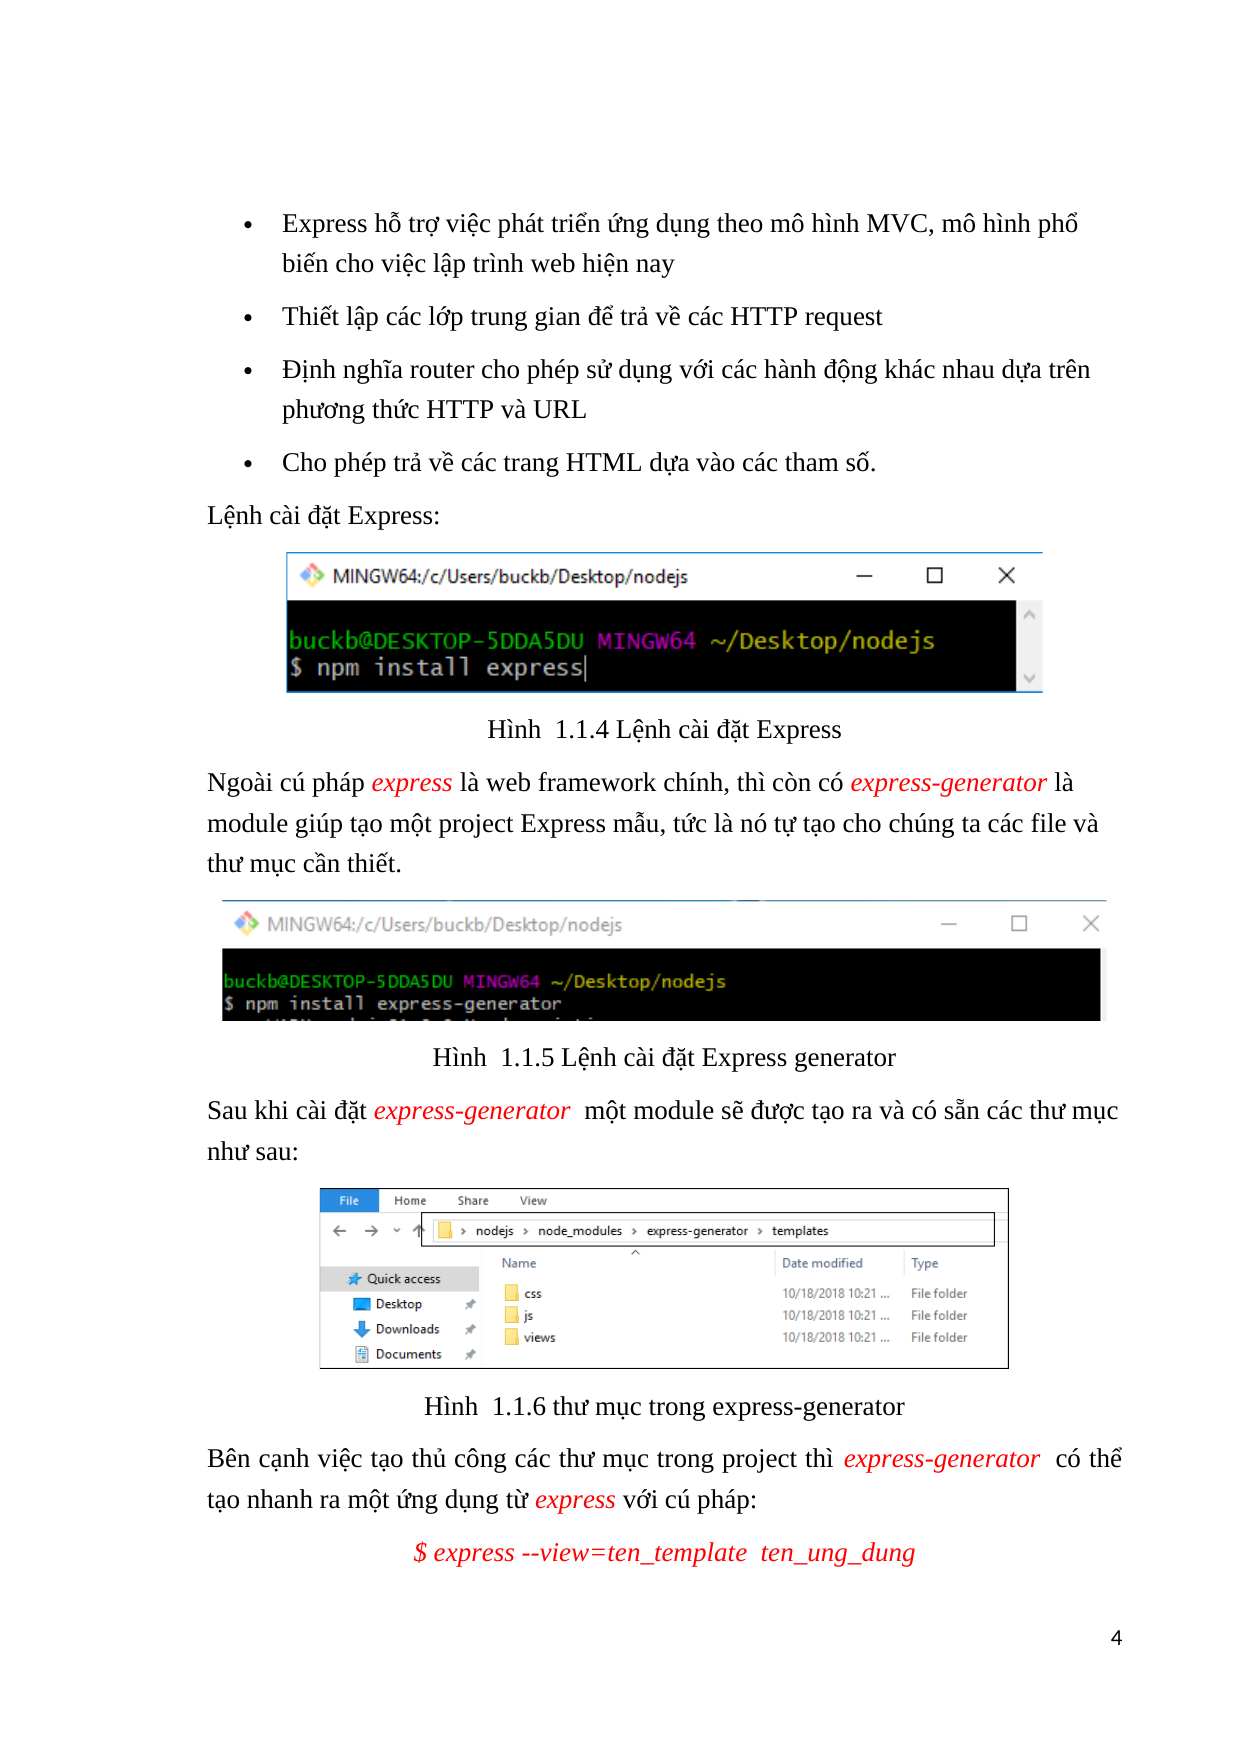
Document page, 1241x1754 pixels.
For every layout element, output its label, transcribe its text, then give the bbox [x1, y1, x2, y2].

subtitle Hình 1.1.4 Lệnh cài đặt Express [207, 714, 1122, 745]
list Thiết lập các lớp trung gian để trả về các HTTP request [244, 300, 1122, 331]
subtitle Hình 1.1.6 thư mục trong express-generator [207, 1390, 1122, 1421]
list Cho phép trả về các trang HTML dựa vào các tham số. [244, 446, 1122, 477]
text Bên cạnh việc tạo thủ công các thư mục trong project thì express-generator có thể tạo nhanh ra một ứng dụng từ express với cú pháp: [207, 1443, 1122, 1514]
text Sau khi cài đặt express-generator một module sẽ được tạo ra và có sẵn các thư mục như sau: [207, 1094, 1122, 1166]
text Ngoài cú pháp express là web framework chính, thì còn có express-generator là module giúp tạo một project Express mẫu, tức là nó tự tạo cho chúng ta các file và thư mục cần thiết. [207, 767, 1122, 878]
subtitle Hình 1.1.5 Lệnh cài đặt Express generator [207, 1041, 1122, 1073]
text $ express --view=ten_template ten_ung_dung [207, 1536, 1122, 1567]
text Lệnh cài đặt Express: [207, 499, 1122, 530]
list Định nghĩa router cho phép sử dụng với các hành động khác nhau dựa trên phương thức HTTP và URL [244, 353, 1122, 424]
picture [319, 1187, 1009, 1369]
picture [286, 552, 1043, 693]
picture [222, 900, 1107, 1021]
list Express hỗ trợ việc phát triển ứng dụng theo mô hình MVC, mô hình phổ biến cho việc lập trình web hiện nay [244, 207, 1122, 278]
